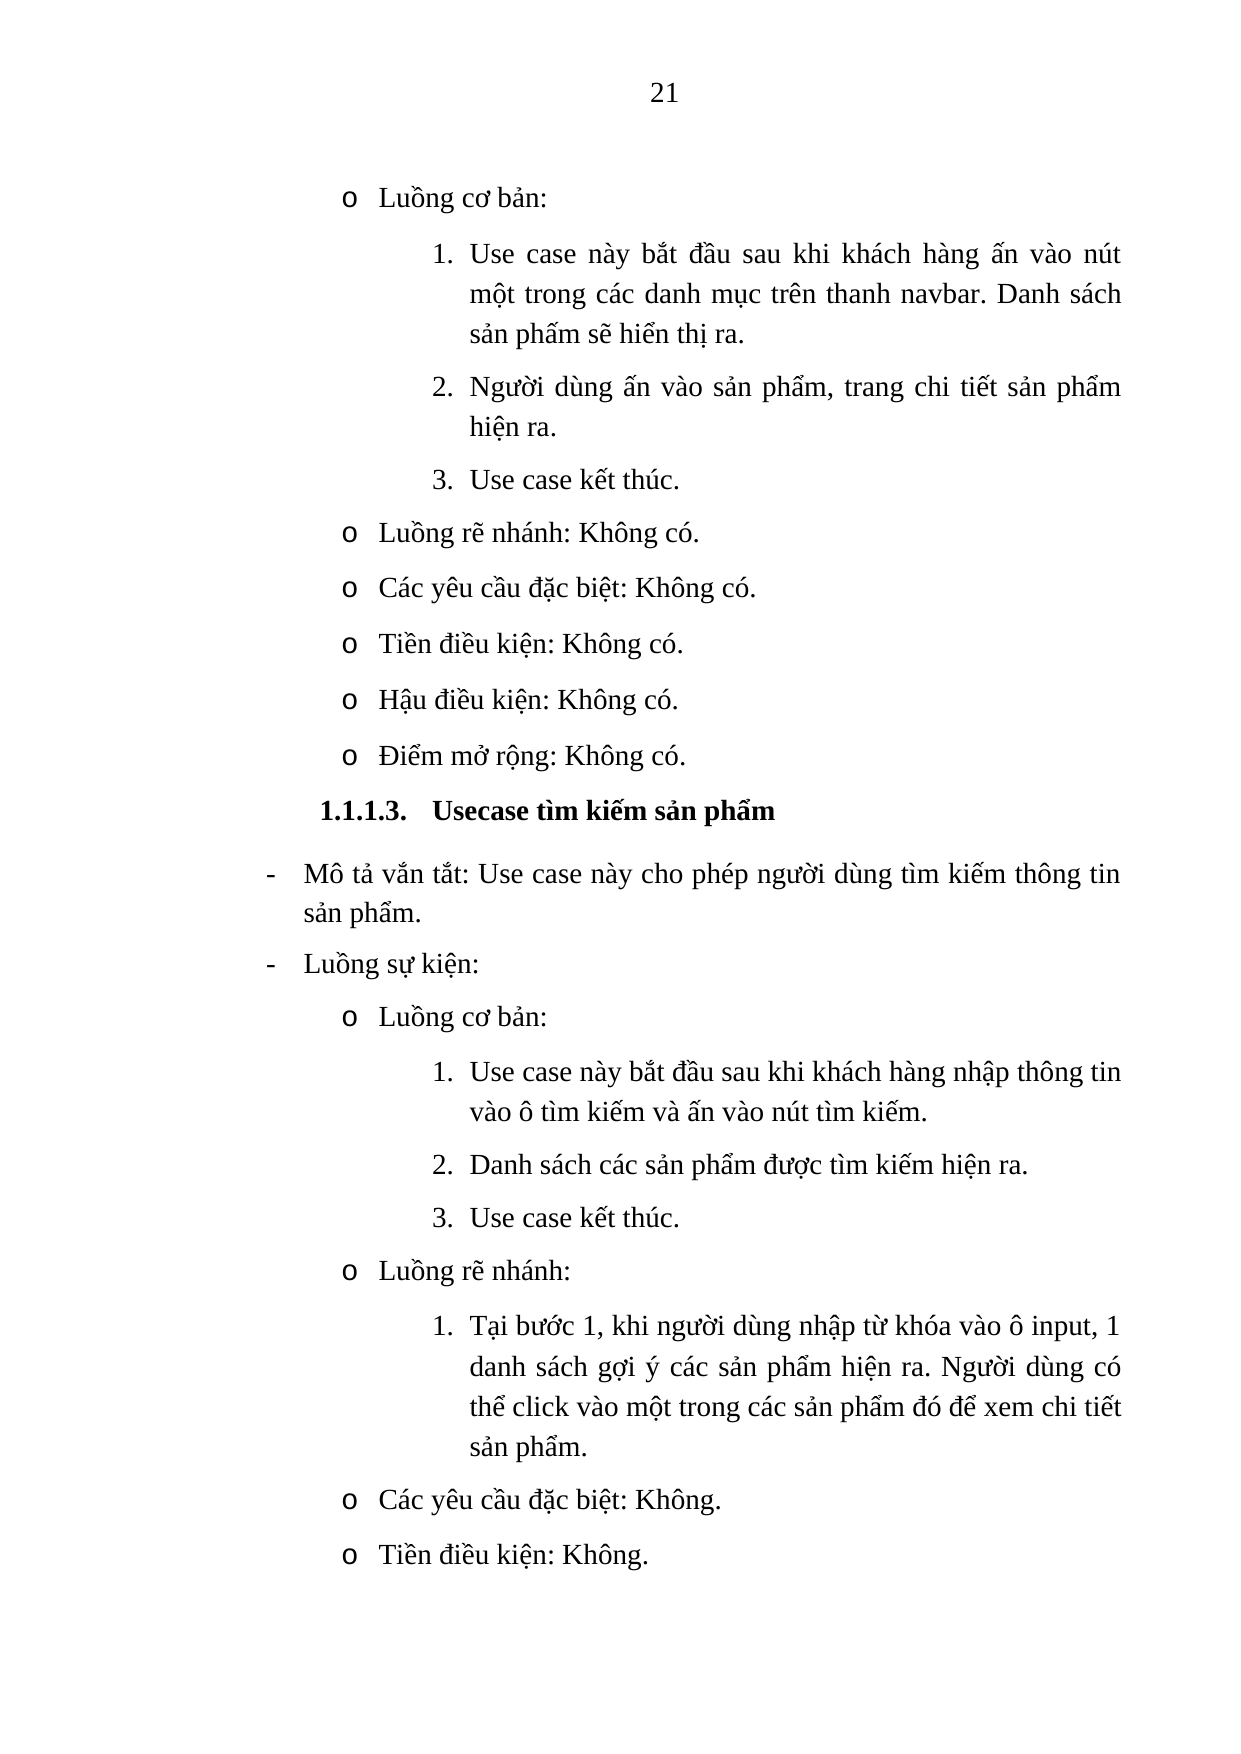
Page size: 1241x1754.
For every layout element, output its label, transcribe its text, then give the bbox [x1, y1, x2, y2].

list Điểm mở rộng: Không có. [341, 738, 1122, 774]
list Use case kết thúc. [432, 1200, 1122, 1233]
list Tại bước 1, khi người dùng nhập từ khóa vào ô input, 1 danh sách gợi ý các sản phẩm hiện ra. Người dùng có thể click vào một trong các sản phẩm đó để xem chi tiết sản phẩm. [432, 1308, 1122, 1463]
list Tiền điều kiện: Không có. [341, 626, 1122, 662]
list Use case này bắt đầu sau khi khách hàng nhập thông tin vào ô tìm kiếm và ấn vào nút tìm kiếm. [432, 1054, 1122, 1128]
list Các yêu cầu đặc biệt: Không. [341, 1482, 1122, 1518]
list Danh sách các sản phẩm được tìm kiếm hiện ra. [432, 1147, 1122, 1181]
list Use case này bắt đầu sau khi khách hàng ấn vào nút một trong các danh mục trên thanh navbar. Danh sách sản phấm sẽ hiển thị ra. [432, 236, 1122, 350]
list Luồng cơ bản: [341, 999, 1122, 1035]
list Mô tả vắn tắt: Use case này cho phép người dùng tìm kiếm thông tin sản phẩm. [266, 856, 1122, 928]
list Luồng rẽ nhánh: [341, 1253, 1122, 1289]
list Người dùng ấn vào sản phẩm, trang chi tiết sản phẩm hiện ra. [432, 369, 1122, 443]
subtitle Usecase tìm kiếm sản phẩm [319, 793, 1122, 827]
list Tiền điều kiện: Không. [341, 1537, 1122, 1573]
list Luồng rẽ nhánh: Không có. [341, 515, 1122, 551]
list Luồng sự kiện: [266, 946, 1122, 979]
list Use case kết thúc. [432, 462, 1122, 496]
list Hậu điều kiện: Không có. [341, 682, 1122, 718]
list Các yêu cầu đặc biệt: Không có. [341, 571, 1122, 607]
list Luồng cơ bản: [341, 180, 1122, 216]
